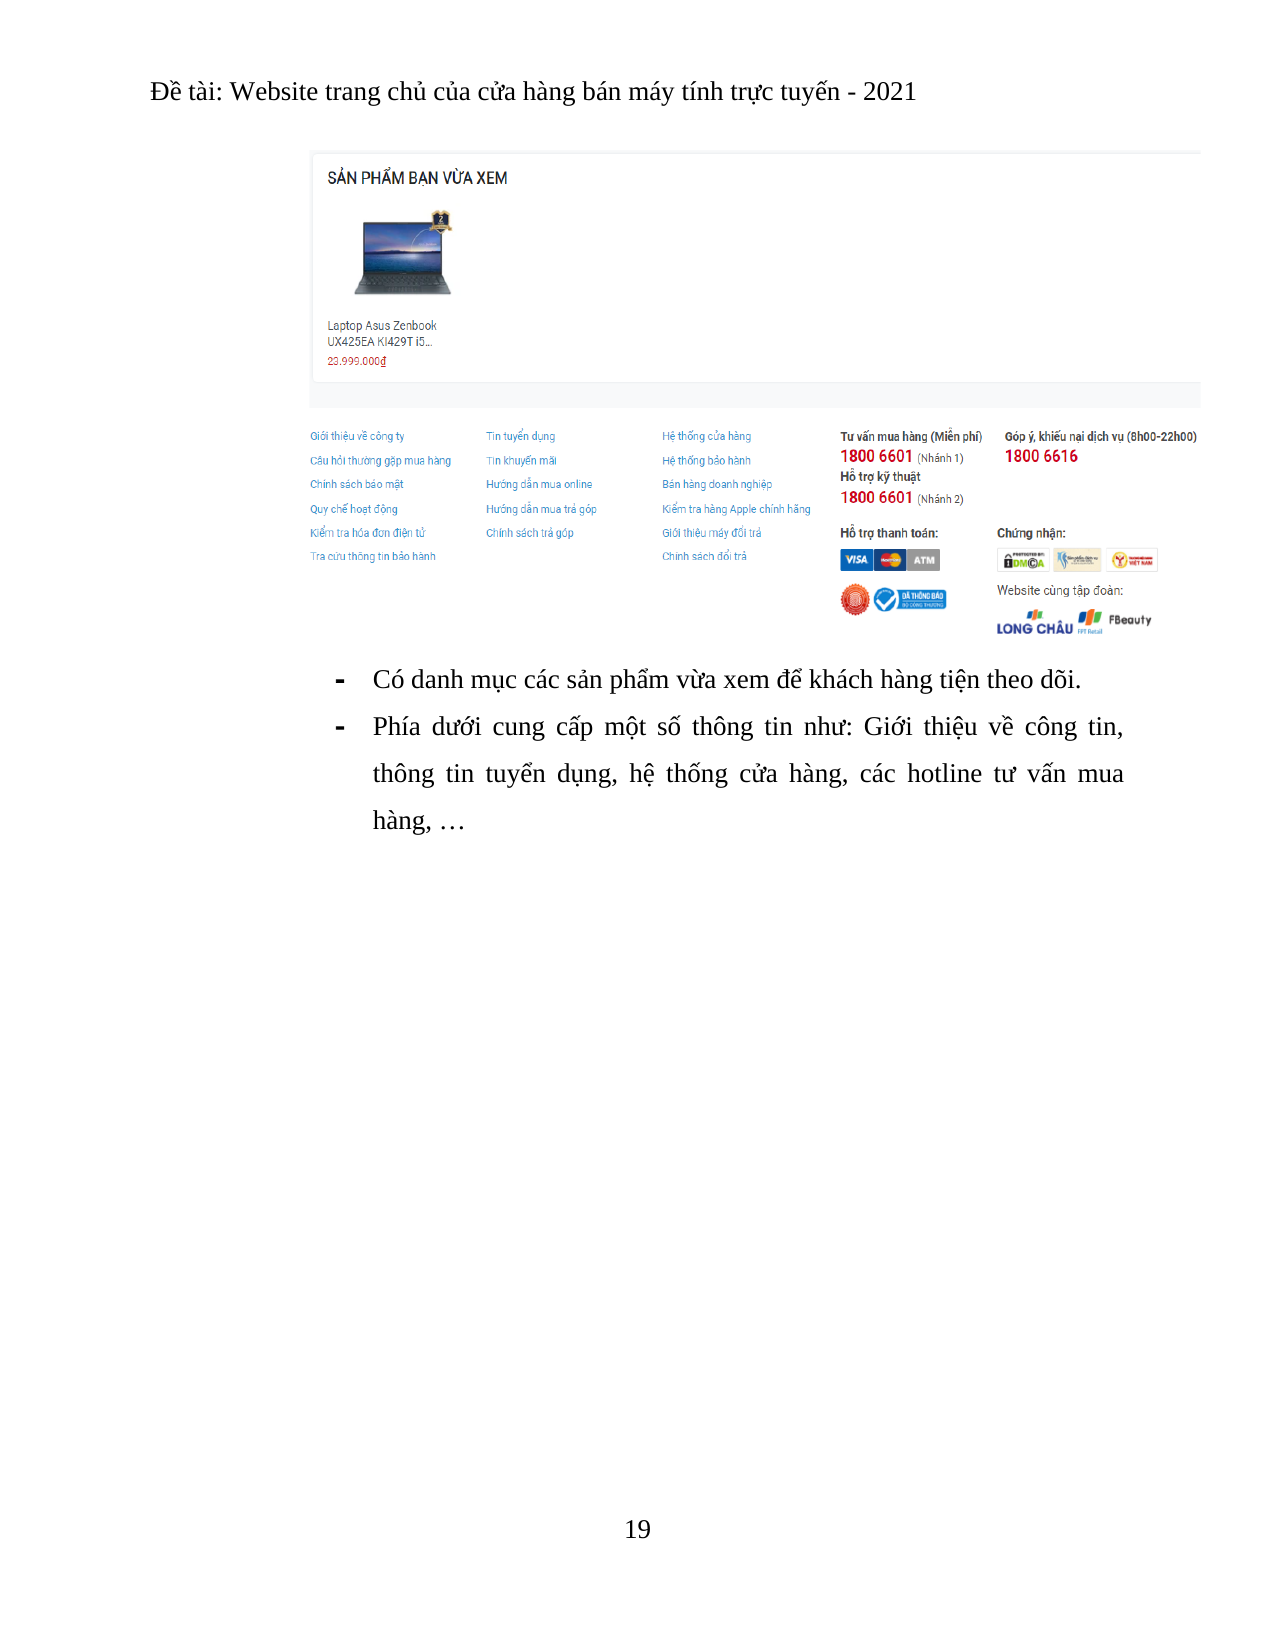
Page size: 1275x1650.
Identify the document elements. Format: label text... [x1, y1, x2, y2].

picture [309, 150, 1201, 648]
list Phía dưới cung cấp một số thông tin như: Giới thiệu về công tin, thông tin tuyển dụng, hệ thống cửa hàng, các hotline tư vấn mua hàng, … [335, 710, 1125, 835]
list Có danh mục các sản phẩm vừa xem để khách hàng tiện theo dõi. [335, 663, 1125, 695]
